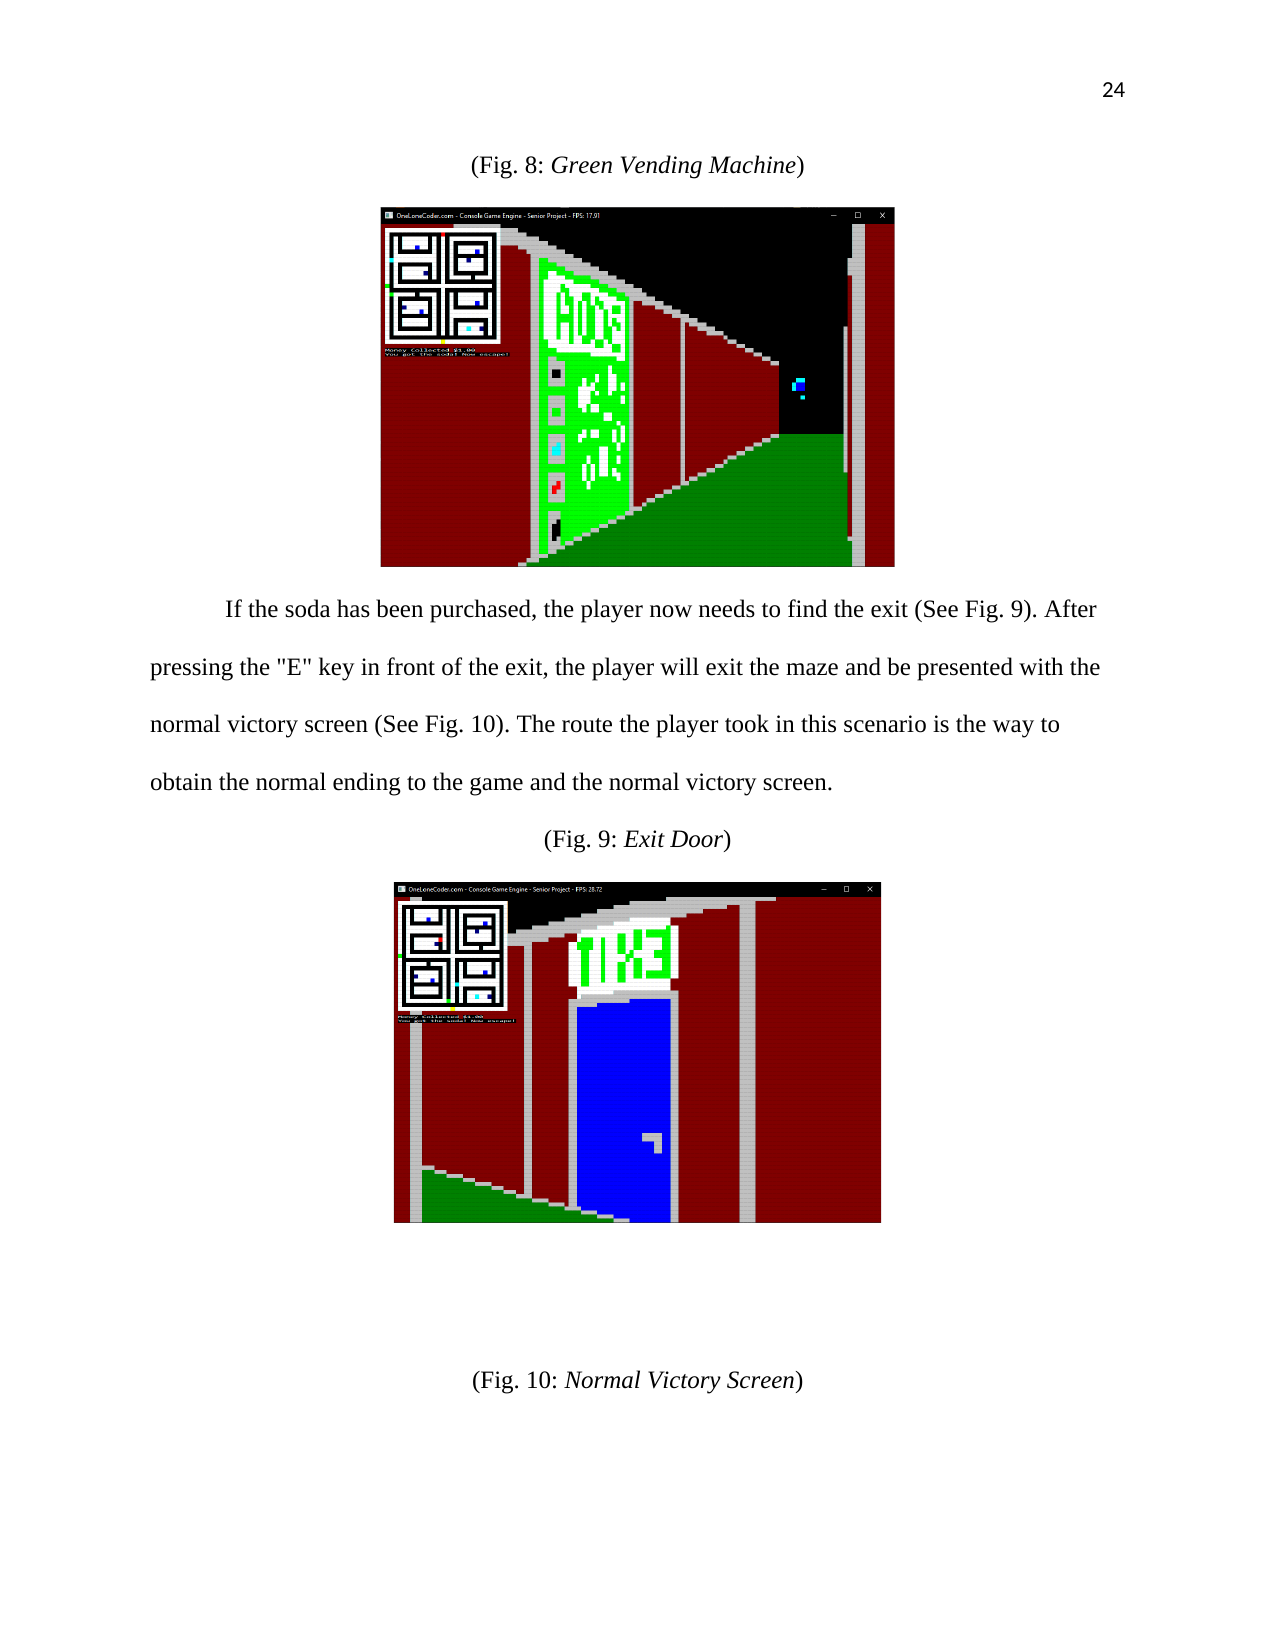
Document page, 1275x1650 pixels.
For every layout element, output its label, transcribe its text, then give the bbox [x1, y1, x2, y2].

text (Fig. 8: Green Vending Machine) [150, 150, 1125, 179]
text (Fig. 10: Normal Victory Screen) [150, 1366, 1125, 1394]
picture [380, 207, 895, 567]
picture [393, 882, 882, 1223]
text If the soda has been purchased, the player now needs to find the exit (See Fig. 9). After pressing the "E" key in front of the exit, the player will exit the maze and be presented with the normal victory screen (See Fig. 10). The route the player took in this scenario is the way to obtain the normal ending to the game and the normal victory screen. [150, 594, 1125, 796]
text (Fig. 9: Exit Door) [150, 824, 1125, 853]
